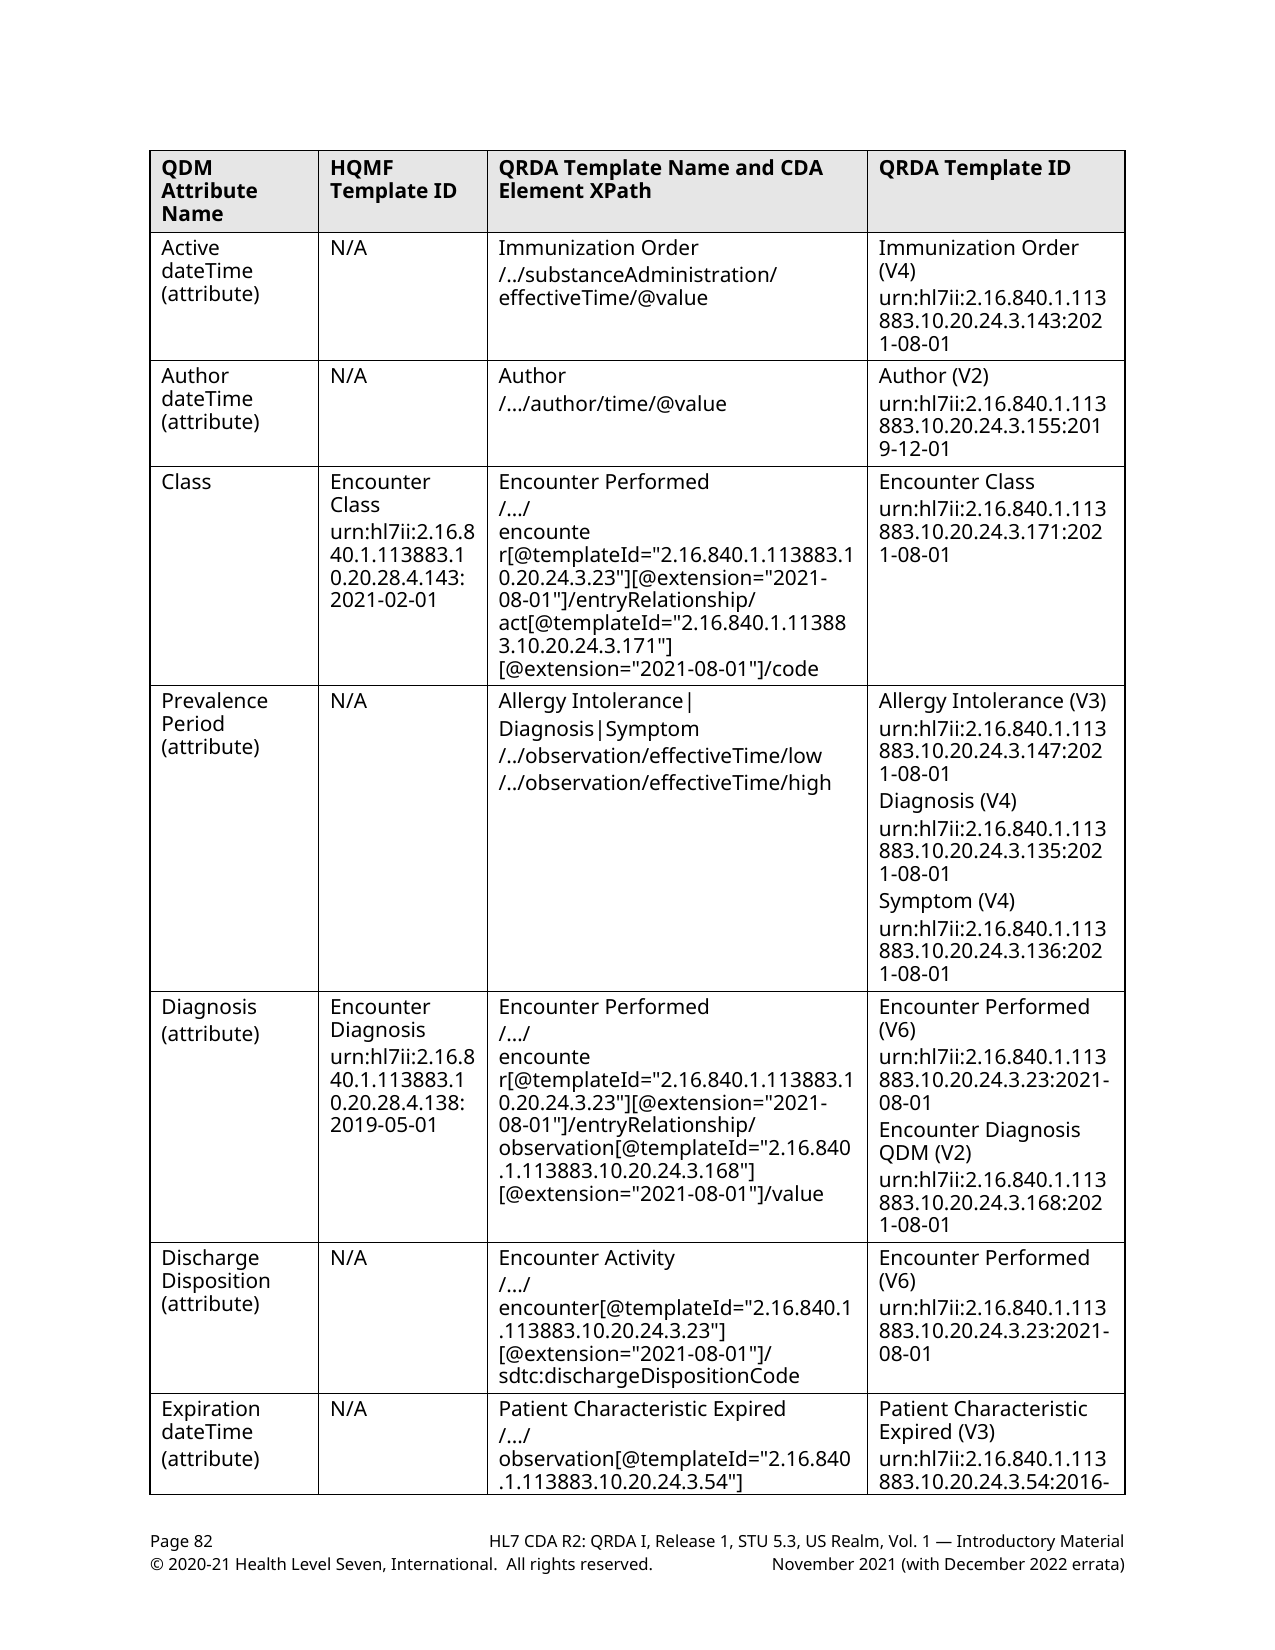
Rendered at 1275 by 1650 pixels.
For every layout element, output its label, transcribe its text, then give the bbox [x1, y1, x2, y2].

table_cell Allergy Intolerance (V3) urn:hl7ii:2.16.840.1.113883.10.20.24.3.147:2021-08-01 Diagnosis (V4) urn:hl7ii:2.16.840.1.113883.10.20.24.3.135:2021-08-01 Symptom (V4) urn:hl7ii:2.16.840.1.113883.10.20.24.3.136:2021-08-01 [868, 686, 1124, 991]
table_cell Encounter Performed /…/encounter[@templateId="2.16.840.1.113883.10.20.24.3.23"][@extension="2021-08-01"]/entryRelationship/ observation[@templateId="2.16.840.1.113883.10.20.24.3.168"][@extension="2021-08-01"]/value [488, 992, 867, 1242]
table_cell Encounter Class urn:hl7ii:2.16.840.1.113883.10.20.28.4.143:2021-02-01 [319, 467, 487, 685]
table_cell Immunization Order /../substanceAdministration/effectiveTime/@value [488, 233, 867, 360]
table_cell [868, 1394, 1124, 1494]
table_cell Encounter Activity /.../encounter[@templateId="2.16.840.1.113883.10.20.24.3.23"][@extension="2021-08-01"]/sdtc:dischargeDispositionCode [488, 1243, 867, 1393]
table_cell Encounter Class urn:hl7ii:2.16.840.1.113883.10.20.24.3.171:2021-08-01 [868, 467, 1124, 685]
table_cell Encounter Diagnosis urn:hl7ii:2.16.840.1.113883.10.20.28.4.138:2019-05-01 [319, 992, 487, 1242]
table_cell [488, 1394, 867, 1494]
table_cell N/A [319, 686, 487, 991]
table_cell Encounter Performed (V6) urn:hl7ii:2.16.840.1.113883.10.20.24.3.23:2021-08-01 Encounter Diagnosis QDM (V2) urn:hl7ii:2.16.840.1.113883.10.20.24.3.168:2021-08-01 [868, 992, 1124, 1242]
table_cell Encounter Performed /…/encounter[@templateId="2.16.840.1.113883.10.20.24.3.23"][@extension="2021-08-01"]/entryRelationship/ act[@templateId="2.16.840.1.113883.10.20.24.3.171"][@extension="2021-08-01"]/code [488, 467, 867, 685]
table_cell Author /…/author/time/@value [488, 361, 867, 466]
table_cell Author dateTime (attribute) [151, 361, 318, 466]
table_cell N/A [319, 233, 487, 360]
table_cell Discharge Disposition (attribute) [151, 1243, 318, 1393]
table_cell Allergy Intolerance| Diagnosis|Symptom /../observation/effectiveTime/low /../observation/effectiveTime/high [488, 686, 867, 991]
table_cell Class [151, 467, 318, 685]
table_header QDM Attribute Name [151, 151, 318, 232]
table_cell N/A [319, 361, 487, 466]
table_cell Active dateTime (attribute) [151, 233, 318, 360]
table_header HQMF Template ID [319, 151, 487, 232]
table_header QRDA Template ID [868, 151, 1124, 232]
table_cell Immunization Order (V4) urn:hl7ii:2.16.840.1.113883.10.20.24.3.143:2021-08-01 [868, 233, 1124, 360]
table_header QRDA Template Name and CDA Element XPath [488, 151, 867, 232]
table_cell Expiration dateTime (attribute) [151, 1394, 318, 1494]
table_cell Encounter Performed (V6) urn:hl7ii:2.16.840.1.113883.10.20.24.3.23:2021-08-01 [868, 1243, 1124, 1393]
table_cell Author (V2) urn:hl7ii:2.16.840.1.113883.10.20.24.3.155:2019-12-01 [868, 361, 1124, 466]
table_cell Prevalence Period (attribute) [151, 686, 318, 991]
table_cell Diagnosis (attribute) [151, 992, 318, 1242]
table_cell N/A [319, 1243, 487, 1393]
table_cell N/A [319, 1394, 487, 1494]
